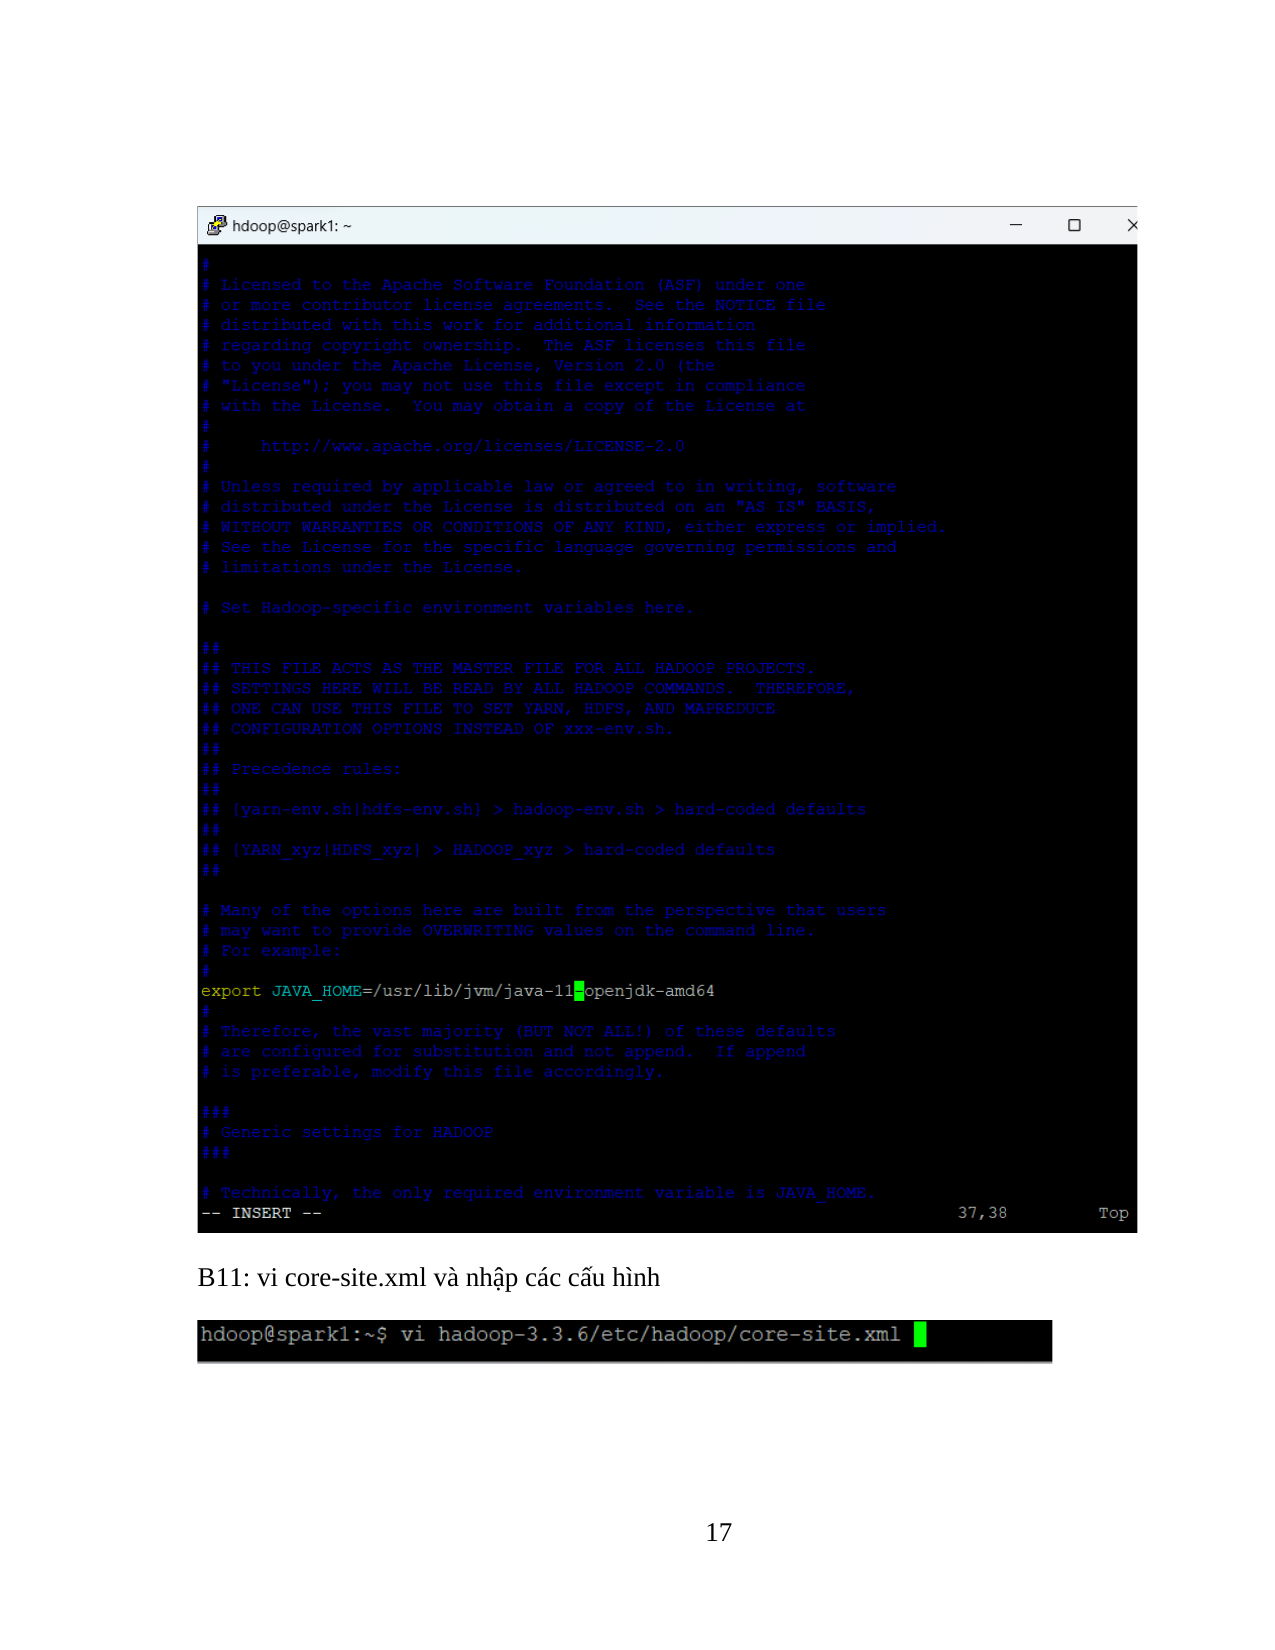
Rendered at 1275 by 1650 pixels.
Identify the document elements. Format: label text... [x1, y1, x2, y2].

picture [197, 1320, 1053, 1364]
picture [197, 206, 1138, 1233]
text B11: vi core-site.xml và nhập các cấu hình [197, 1261, 1113, 1292]
